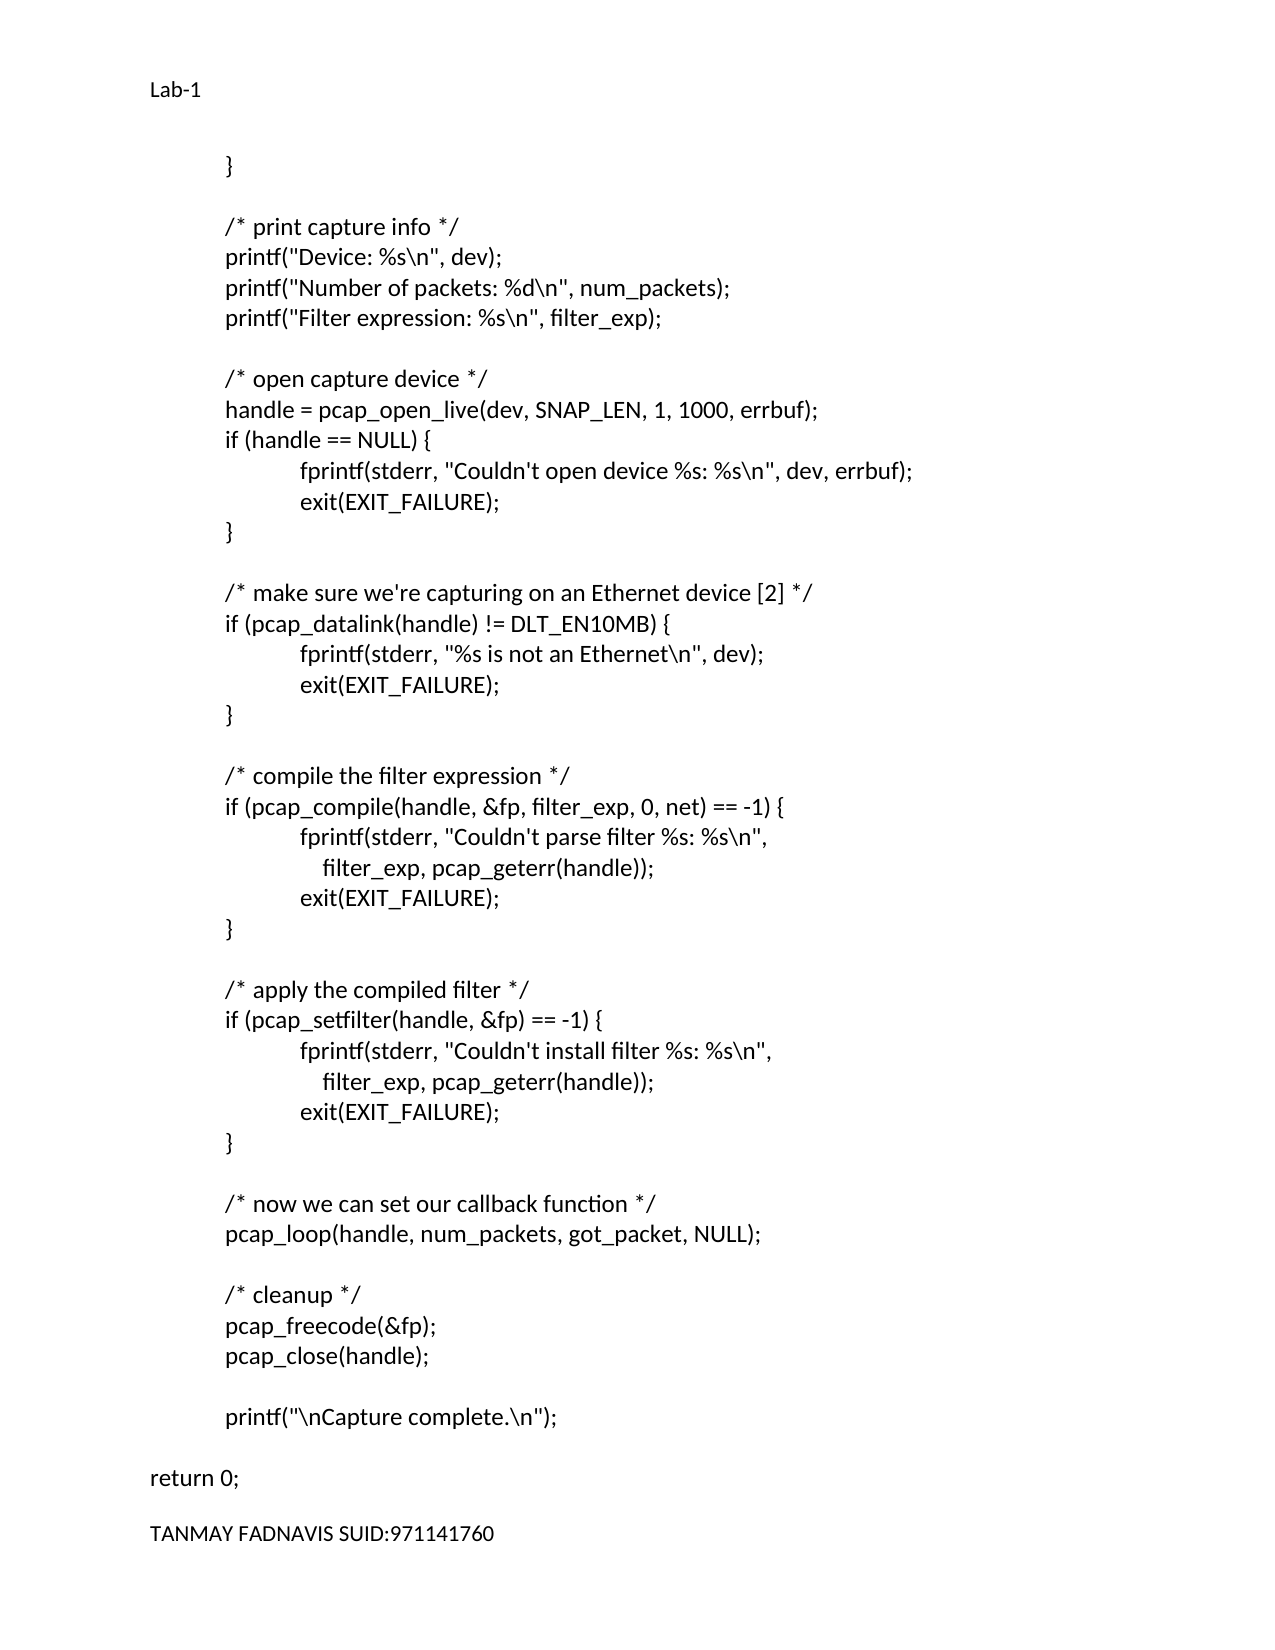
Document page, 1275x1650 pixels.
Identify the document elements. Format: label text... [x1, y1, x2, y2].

text fprintf(stderr, "Couldn't parse filter %s: %s\n", [150, 821, 1125, 852]
text } [150, 1127, 1125, 1157]
text filter_exp, pcap_geterr(handle)); [150, 852, 1125, 882]
text printf("Device: %s\n", dev); [150, 242, 1125, 272]
text printf("Filter expression: %s\n", filter_exp); [150, 303, 1125, 333]
text } [150, 913, 1125, 943]
text /* cleanup */ [150, 1279, 1125, 1310]
text /* apply the compiled filter */ [150, 974, 1125, 1004]
text pcap_loop(handle, num_packets, got_packet, NULL); [150, 1218, 1125, 1249]
text pcap_freecode(&fp); [150, 1310, 1125, 1340]
text } [150, 516, 1125, 547]
text /* print capture info */ [150, 211, 1125, 242]
text filter_exp, pcap_geterr(handle)); [150, 1066, 1125, 1096]
text if (pcap_datalink(handle) != DLT_EN10MB) { [150, 608, 1125, 638]
text if (handle == NULL) { [150, 425, 1125, 455]
text printf("\nCapture complete.\n"); [150, 1401, 1125, 1432]
text /* now we can set our callback function */ [150, 1188, 1125, 1218]
text exit(EXIT_FAILURE); [150, 486, 1125, 516]
text return 0; [150, 1462, 1125, 1493]
text /* make sure we're capturing on an Ethernet device [2] */ [150, 577, 1125, 608]
text pcap_close(handle); [150, 1340, 1125, 1371]
text /* compile the filter expression */ [150, 760, 1125, 791]
text handle = pcap_open_live(dev, SNAP_LEN, 1, 1000, errbuf); [150, 394, 1125, 425]
text exit(EXIT_FAILURE); [150, 669, 1125, 699]
text fprintf(stderr, "%s is not an Ethernet\n", dev); [150, 638, 1125, 669]
text /* open capture device */ [150, 364, 1125, 394]
text fprintf(stderr, "Couldn't install filter %s: %s\n", [150, 1035, 1125, 1066]
text if (pcap_setfilter(handle, &fp) == -1) { [150, 1004, 1125, 1035]
text if (pcap_compile(handle, &fp, filter_exp, 0, net) == -1) { [150, 791, 1125, 821]
text } [150, 150, 1125, 181]
text } [150, 699, 1125, 730]
text printf("Number of packets: %d\n", num_packets); [150, 272, 1125, 303]
text exit(EXIT_FAILURE); [150, 882, 1125, 913]
text exit(EXIT_FAILURE); [150, 1096, 1125, 1127]
text fprintf(stderr, "Couldn't open device %s: %s\n", dev, errbuf); [150, 455, 1125, 486]
